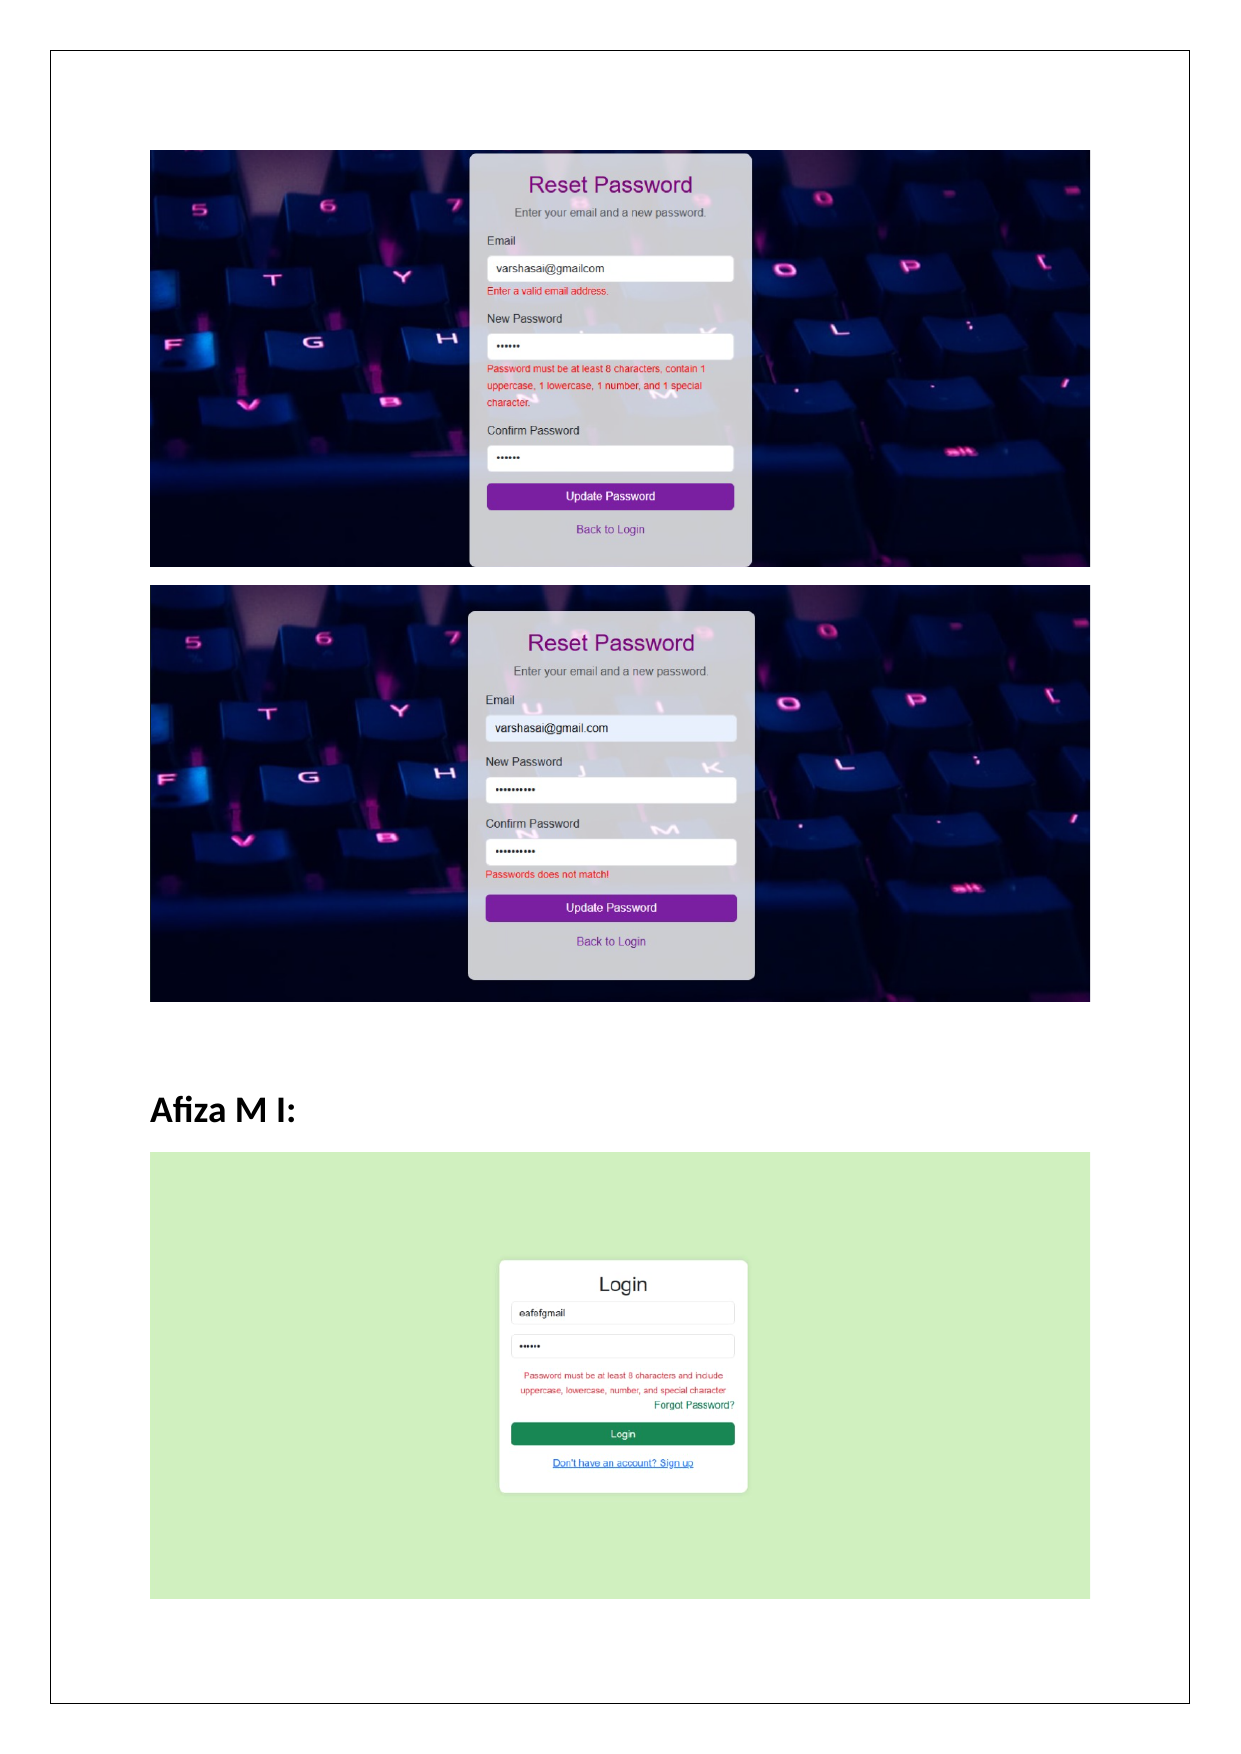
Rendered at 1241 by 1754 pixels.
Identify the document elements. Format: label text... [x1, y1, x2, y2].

picture [150, 1152, 1091, 1599]
text Afiza M I: [150, 1086, 1090, 1132]
picture [150, 585, 1091, 1002]
picture [150, 150, 1091, 567]
